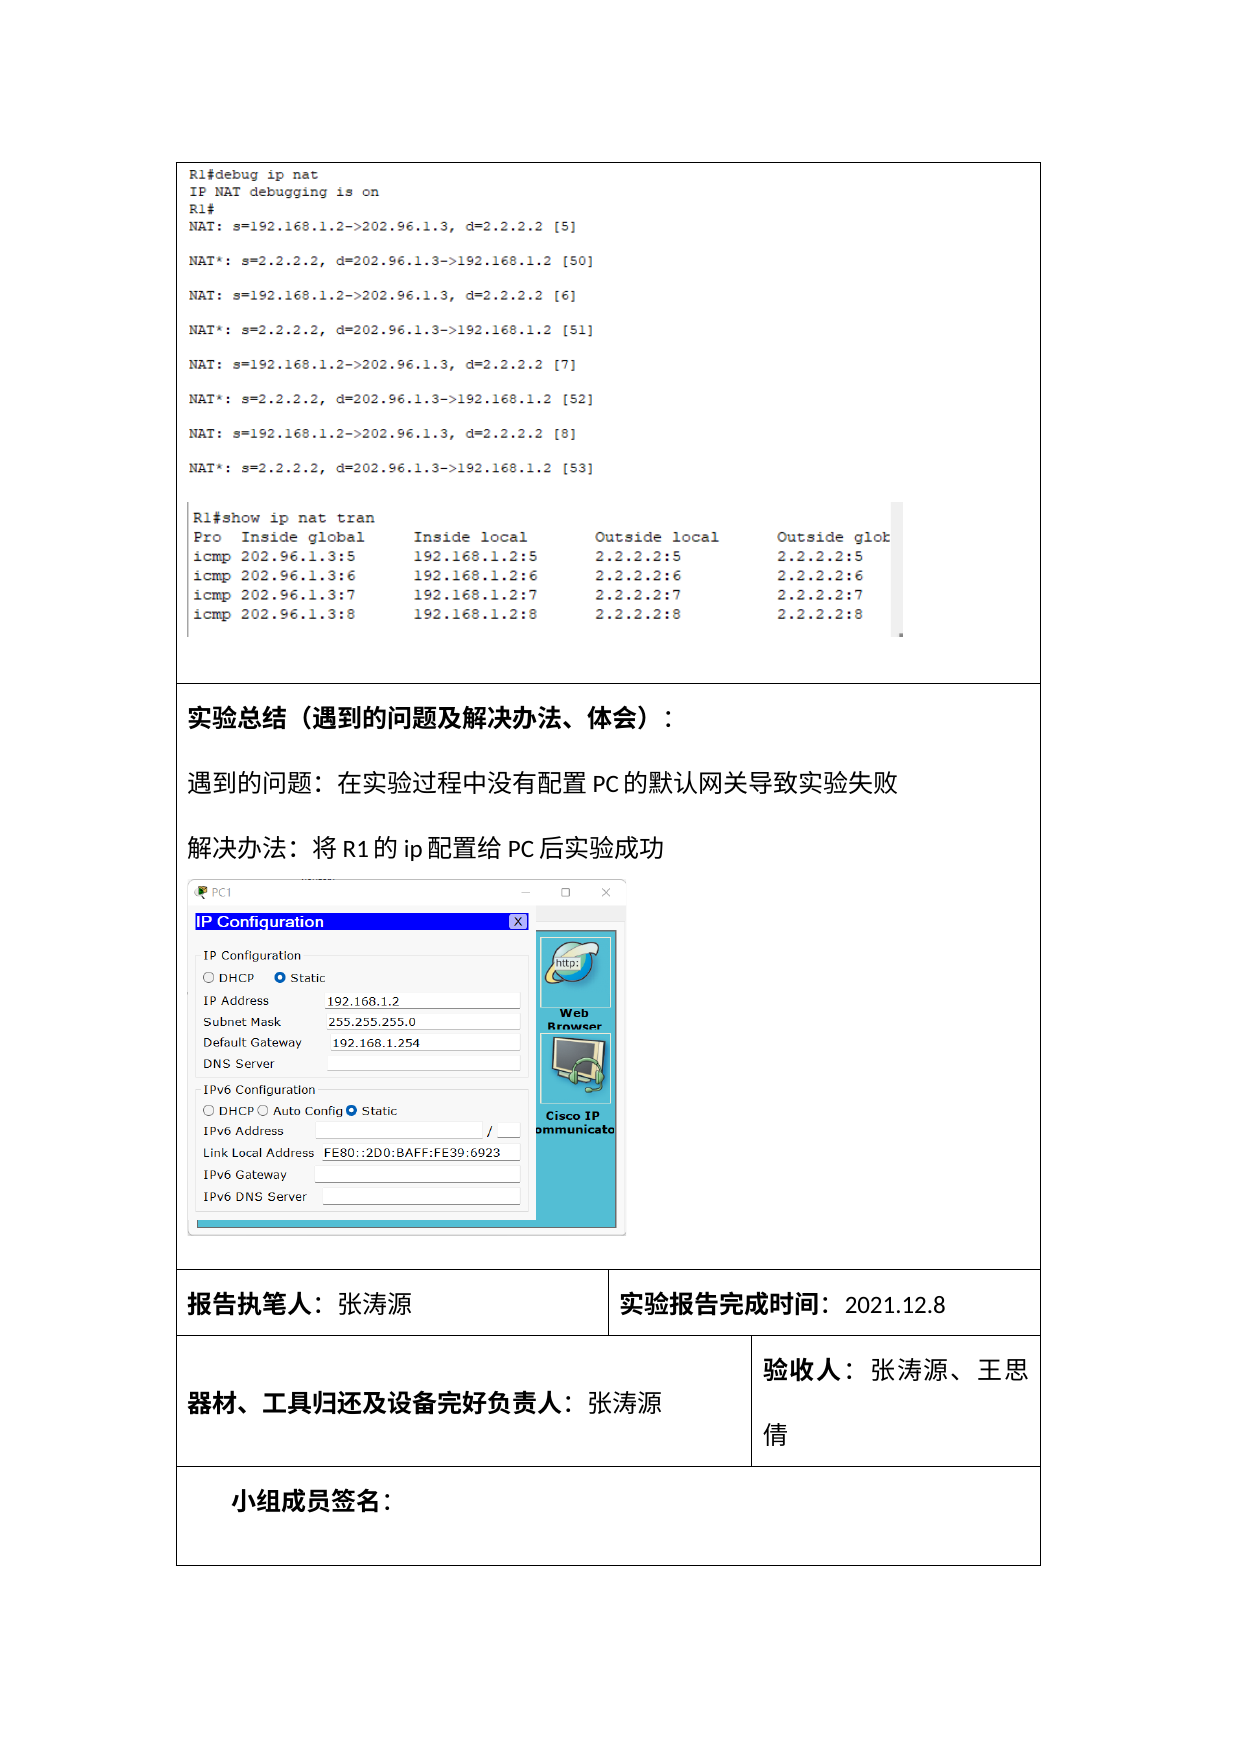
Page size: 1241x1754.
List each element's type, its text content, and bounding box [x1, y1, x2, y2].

table_cell 小组成员签名： [177, 1467, 1040, 1565]
picture [187, 169, 661, 482]
table_cell 报告执笔人：张涛源 [177, 1270, 608, 1335]
table_cell 验收人：张涛源、王思倩 [752, 1336, 1040, 1466]
table_cell 实验总结（遇到的问题及解决办法、体会）： 遇到的问题：在实验过程中没有配置PC的默认网关导致实验失败 解决办法：将R1的ip配置给PC后实验成功 [177, 684, 1040, 1269]
picture [187, 879, 627, 1236]
table_cell 实验报告完成时间：2021.12.8 [609, 1270, 1040, 1335]
table_cell 器材、工具归还及设备完好负责人：张涛源 [177, 1336, 751, 1466]
picture [187, 502, 903, 637]
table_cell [177, 163, 1040, 683]
